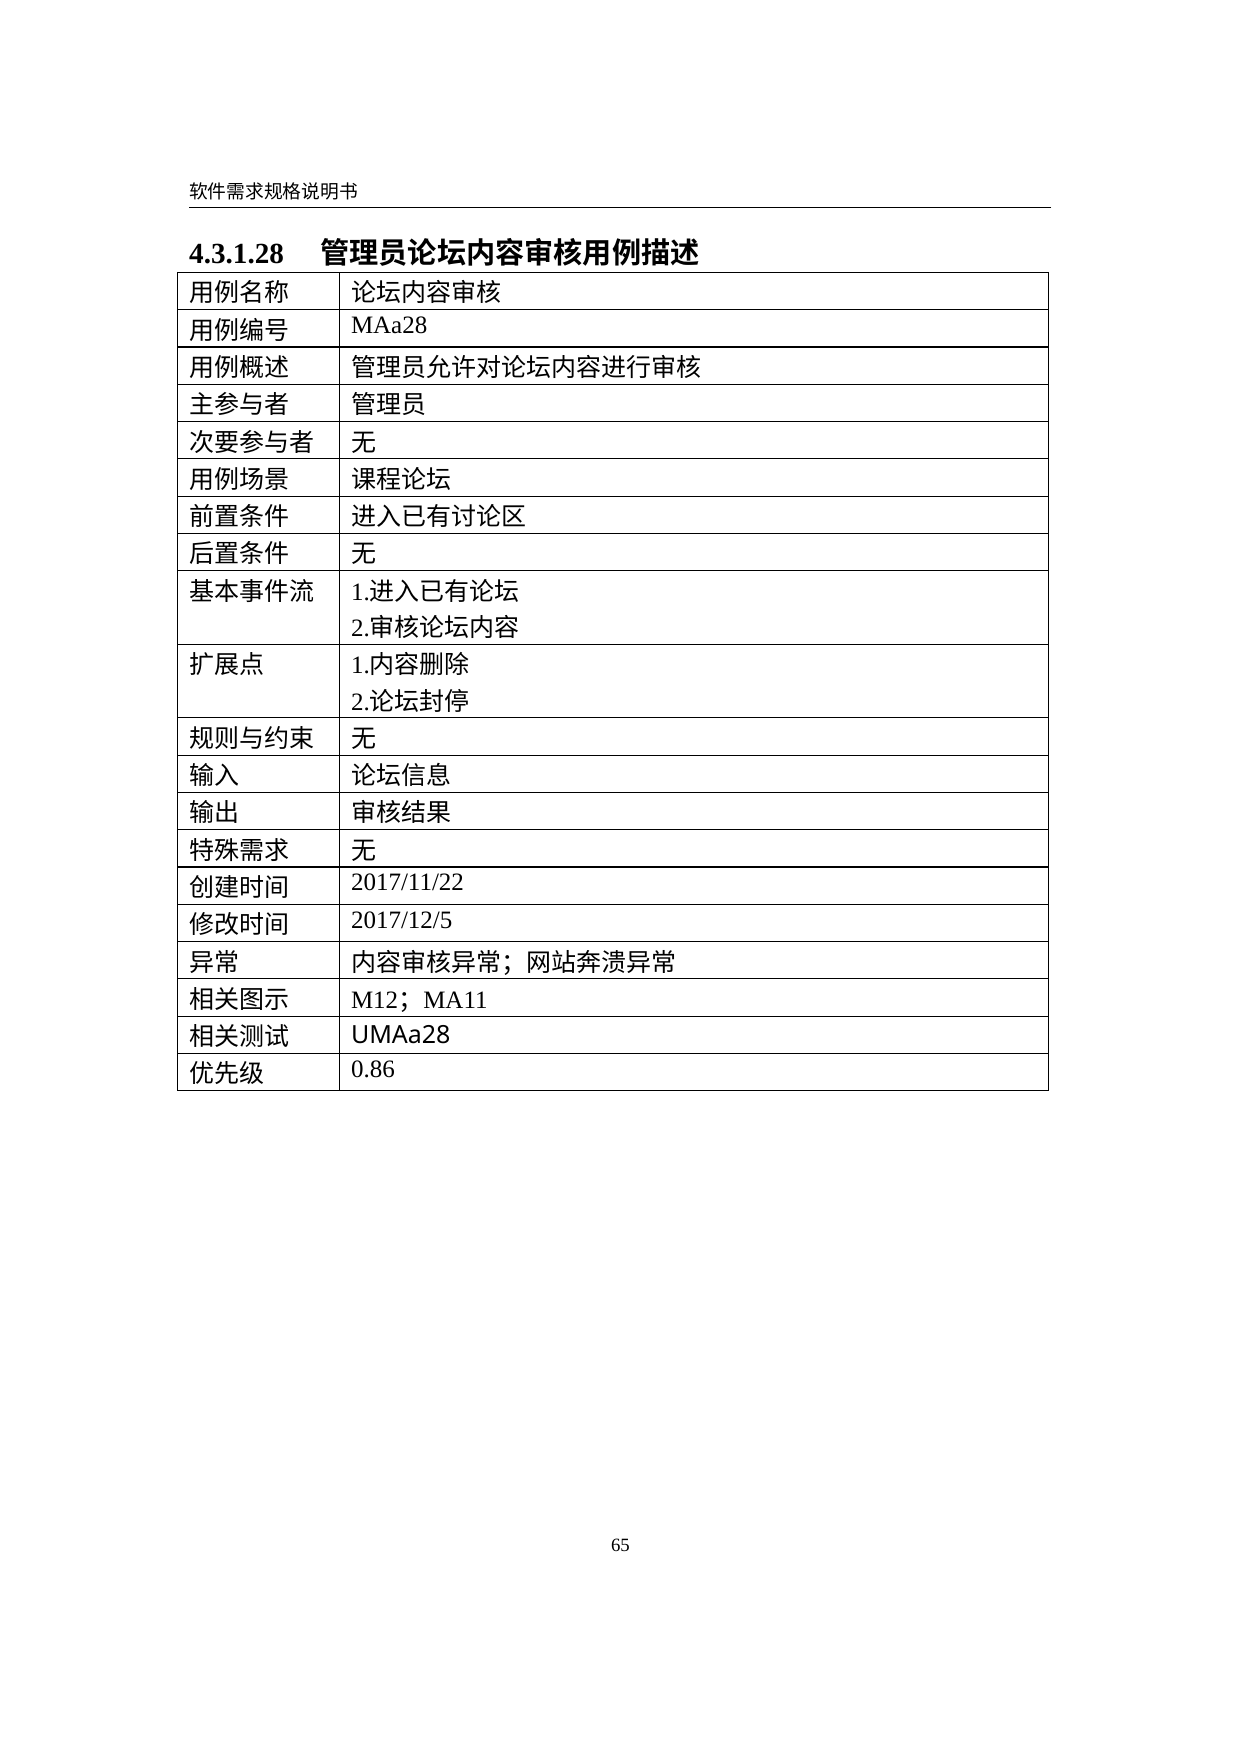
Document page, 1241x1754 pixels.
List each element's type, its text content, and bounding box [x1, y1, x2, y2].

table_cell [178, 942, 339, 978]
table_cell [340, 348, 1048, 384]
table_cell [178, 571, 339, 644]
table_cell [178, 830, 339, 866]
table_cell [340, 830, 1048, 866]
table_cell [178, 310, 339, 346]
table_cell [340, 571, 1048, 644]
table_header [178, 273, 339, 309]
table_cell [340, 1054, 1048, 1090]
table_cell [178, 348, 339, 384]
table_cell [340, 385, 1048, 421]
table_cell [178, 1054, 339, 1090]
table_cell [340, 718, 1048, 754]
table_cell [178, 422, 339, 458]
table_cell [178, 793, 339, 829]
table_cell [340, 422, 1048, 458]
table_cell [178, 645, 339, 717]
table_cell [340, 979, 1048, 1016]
subtitle 管理员论坛内容审核用例描述 [189, 229, 1051, 272]
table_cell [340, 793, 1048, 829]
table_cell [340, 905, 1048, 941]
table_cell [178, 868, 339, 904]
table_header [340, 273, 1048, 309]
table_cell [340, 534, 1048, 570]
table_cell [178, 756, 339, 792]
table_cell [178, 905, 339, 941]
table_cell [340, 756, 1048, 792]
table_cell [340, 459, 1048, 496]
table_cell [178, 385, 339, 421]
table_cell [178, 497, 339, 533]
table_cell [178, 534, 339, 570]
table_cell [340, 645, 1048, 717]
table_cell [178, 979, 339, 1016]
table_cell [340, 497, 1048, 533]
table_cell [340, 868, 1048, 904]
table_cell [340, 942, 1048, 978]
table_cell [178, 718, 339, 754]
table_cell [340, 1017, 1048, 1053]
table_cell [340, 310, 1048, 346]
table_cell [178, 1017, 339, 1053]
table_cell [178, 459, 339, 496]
